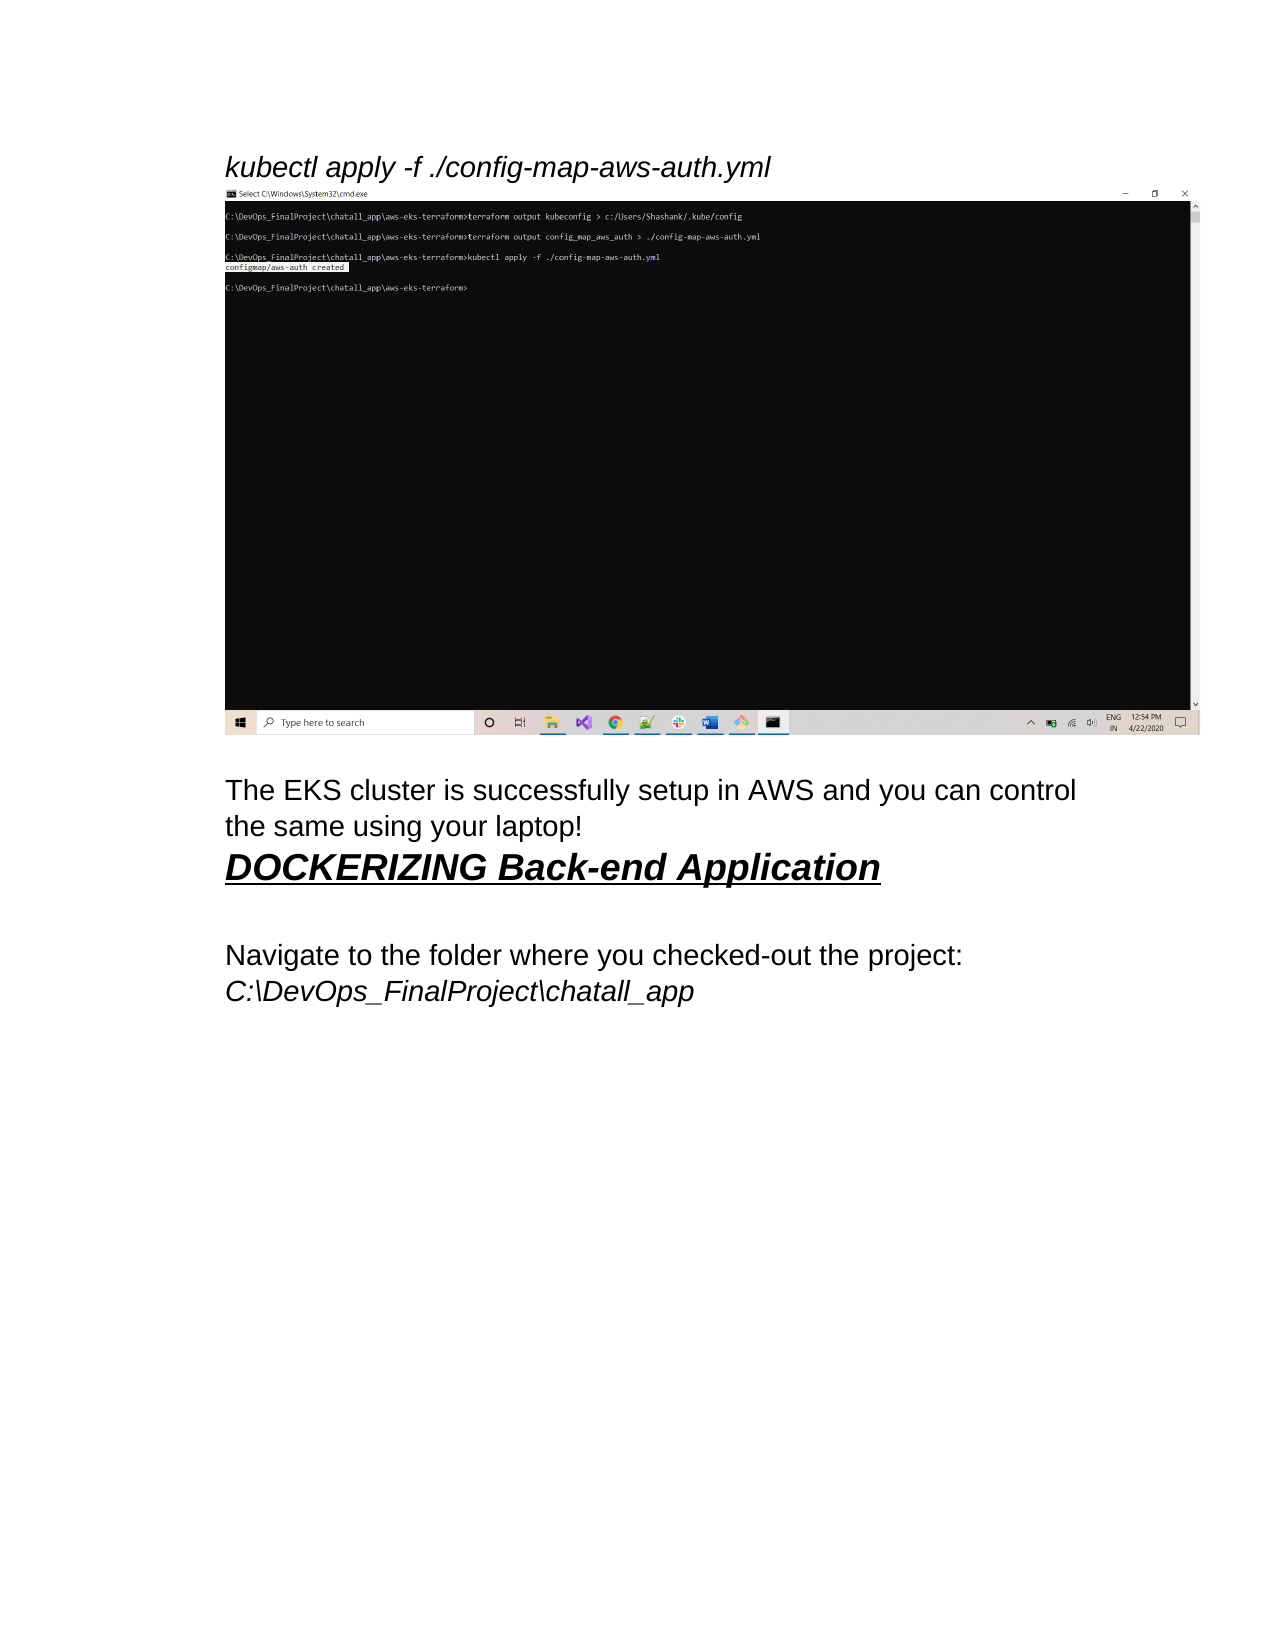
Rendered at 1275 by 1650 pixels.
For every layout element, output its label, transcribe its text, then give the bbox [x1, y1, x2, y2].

list DOCKERIZING Back-end Application [225, 845, 1125, 888]
picture [225, 186, 1200, 735]
list The EKS cluster is successfully setup in AWS and you can control the same using your laptop! [225, 773, 1125, 843]
list kubectl apply -f ./config-map-aws-auth.yml [225, 150, 1125, 183]
list C:\DevOps_FinalProject\chatall_app [225, 974, 1125, 1008]
list Navigate to the folder where you checked-out the project: [225, 938, 1125, 972]
